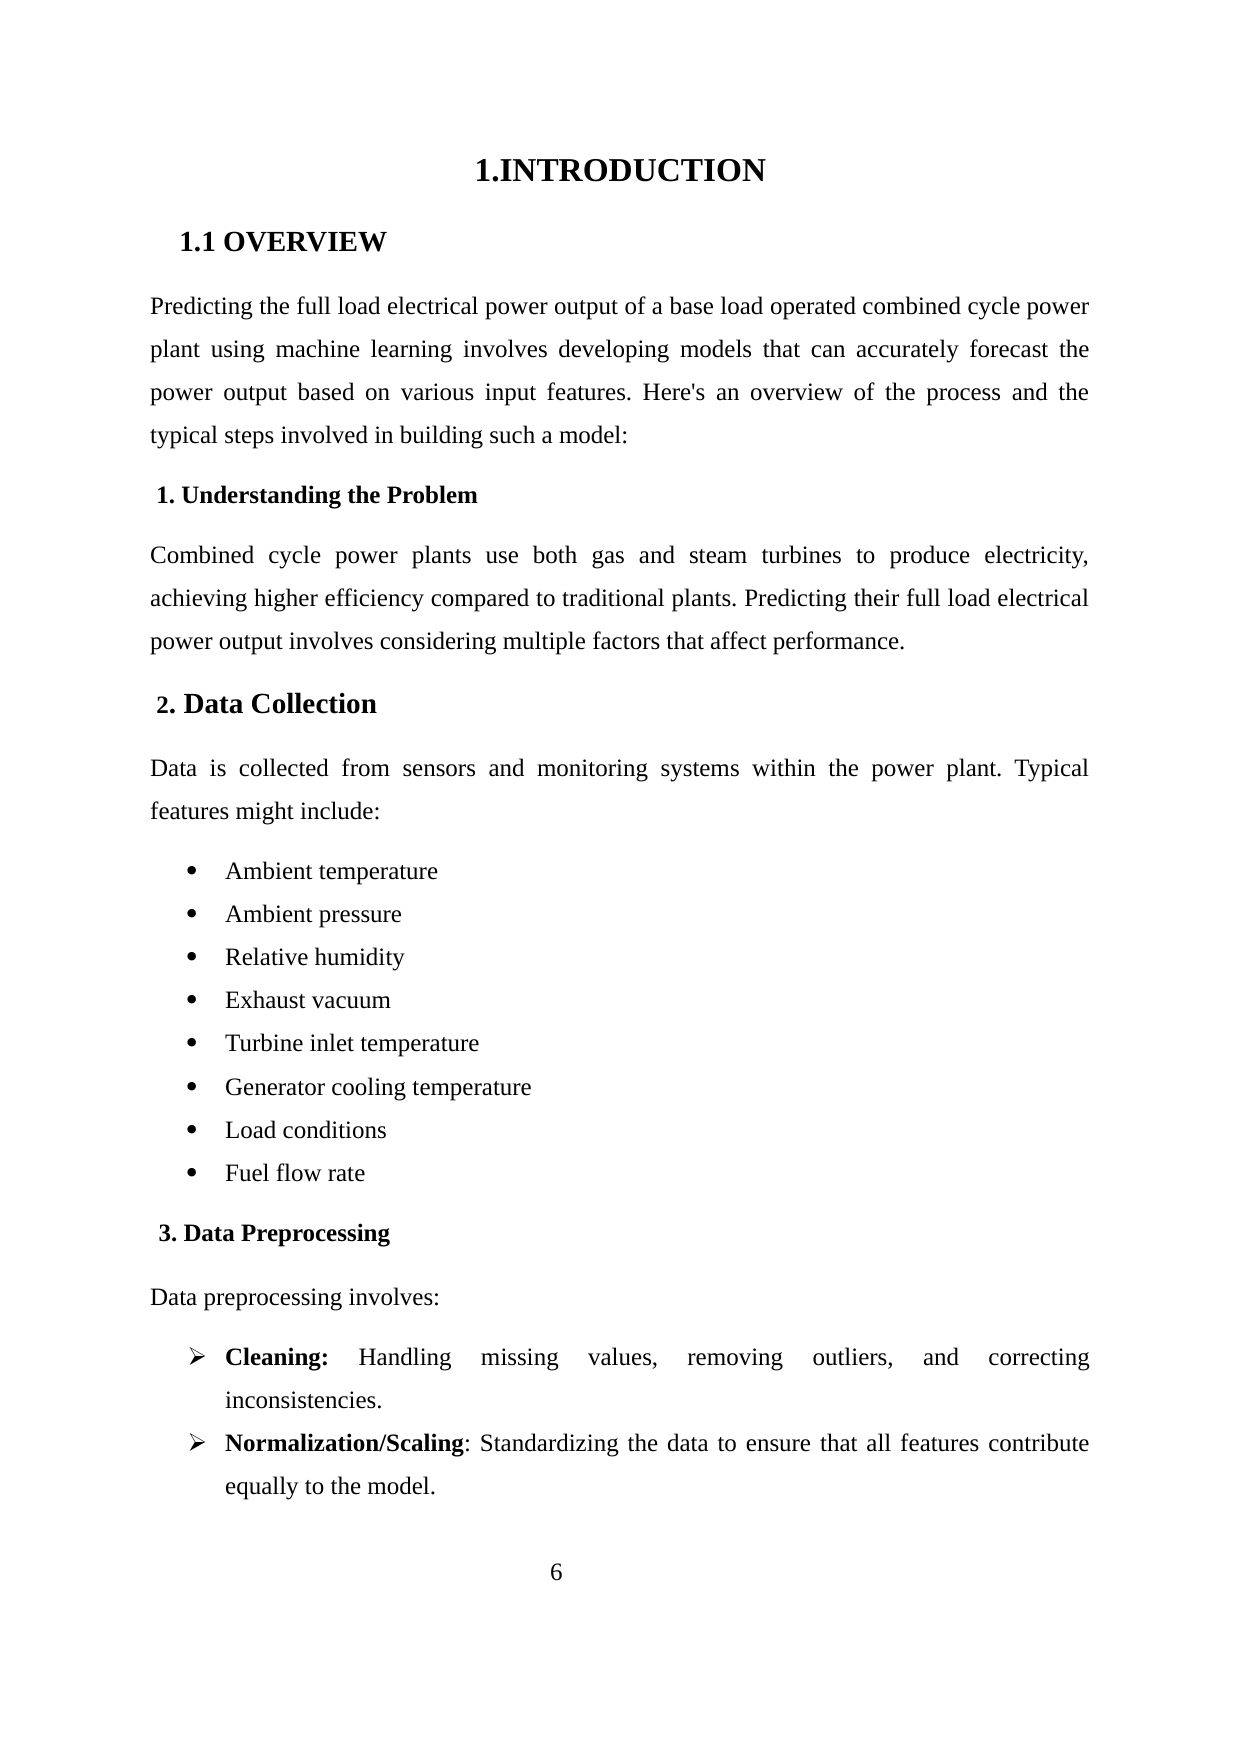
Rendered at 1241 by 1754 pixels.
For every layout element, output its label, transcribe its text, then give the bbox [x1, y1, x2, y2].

text 1. Understanding the Problem [150, 480, 1090, 509]
list Exhaust vacuum [187, 985, 1090, 1014]
text Data preprocessing involves: [150, 1282, 1090, 1311]
text 1.1 OVERVIEW [150, 224, 1090, 258]
list Normalization/Scaling: Standardizing the data to ensure that all features contribute equally to the model. [187, 1428, 1090, 1500]
text Combined cycle power plants use both gas and steam turbines to produce electricity, achieving higher efficiency compared to traditional plants. Predicting their full load electrical power output involves considering multiple factors that affect performance. [150, 540, 1090, 655]
list Fuel flow rate [187, 1158, 1090, 1187]
text 2. Data Collection [150, 686, 1090, 720]
text Predicting the full load electrical power output of a base load operated combined cycle power plant using machine learning involves developing models that can accurately forecast the power output based on various input features. Here's an overview of the process and the typical steps involved in building such a model: [150, 291, 1090, 449]
list Ambient pressure [187, 899, 1090, 928]
text 1.INTRODUCTION [150, 150, 1090, 188]
text 3. Data Preprocessing [150, 1218, 1090, 1246]
list Cleaning: Handling missing values, removing outliers, and correcting inconsistencies. [187, 1342, 1090, 1414]
list Generator cooling temperature [187, 1072, 1090, 1100]
list Relative humidity [187, 942, 1090, 971]
text Data is collected from sensors and monitoring systems within the power plant. Typical features might include: [150, 753, 1090, 825]
list Load conditions [187, 1115, 1090, 1143]
list Turbine inlet temperature [187, 1028, 1090, 1057]
list Ambient temperature [187, 856, 1090, 885]
list 6 [225, 1557, 1090, 1585]
